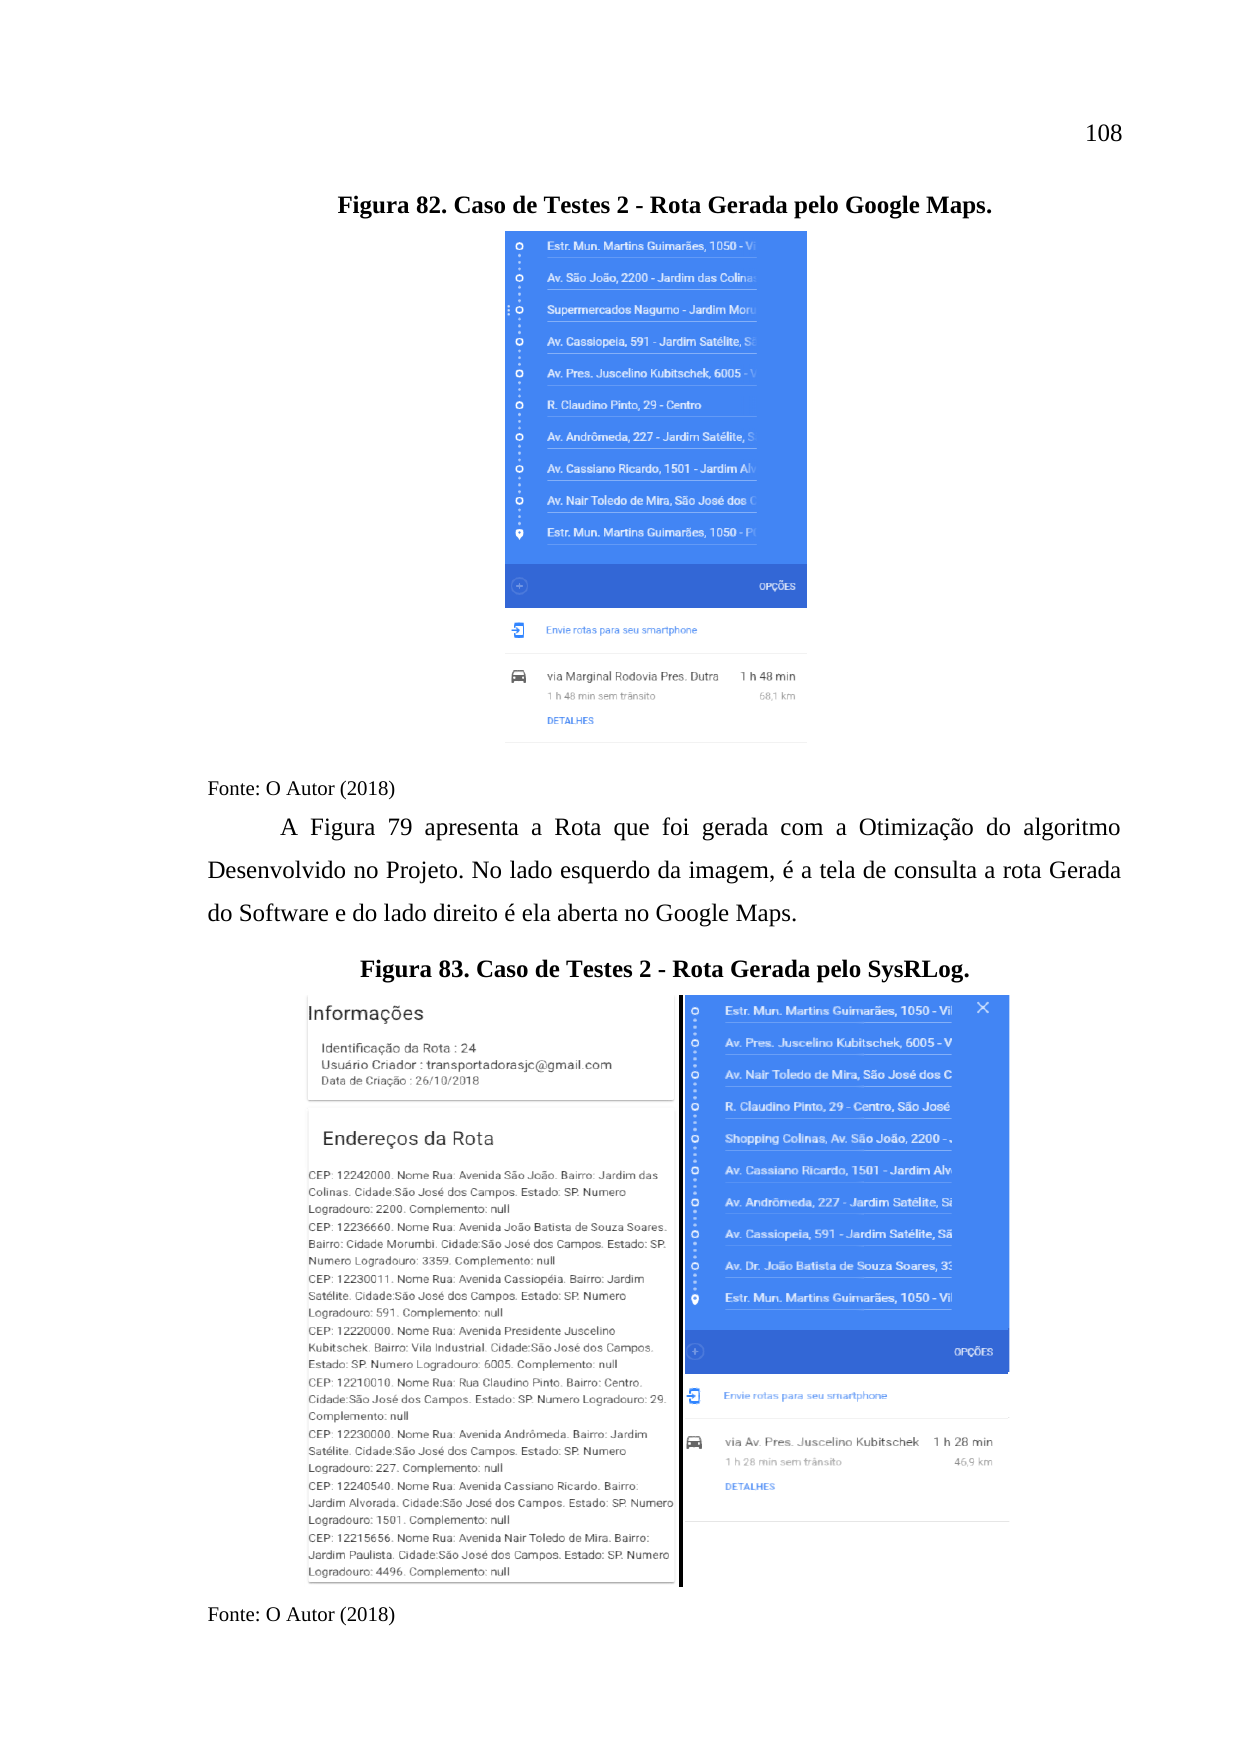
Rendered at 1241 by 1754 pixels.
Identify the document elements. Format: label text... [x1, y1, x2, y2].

picture [505, 231, 807, 762]
text Fonte: O Autor (2018) [207, 776, 1122, 800]
picture [302, 995, 1010, 1587]
text A Figura 79 apresenta a Rota que foi gerada com a Otimização do algoritmo Desenvolvido no Projeto. No lado esquerdo da imagem, é a tela de consulta a rota Gerada do Software e do lado direito é ela aberta no Google Maps. [207, 812, 1122, 927]
text Fonte: O Autor (2018) [207, 1601, 1122, 1626]
